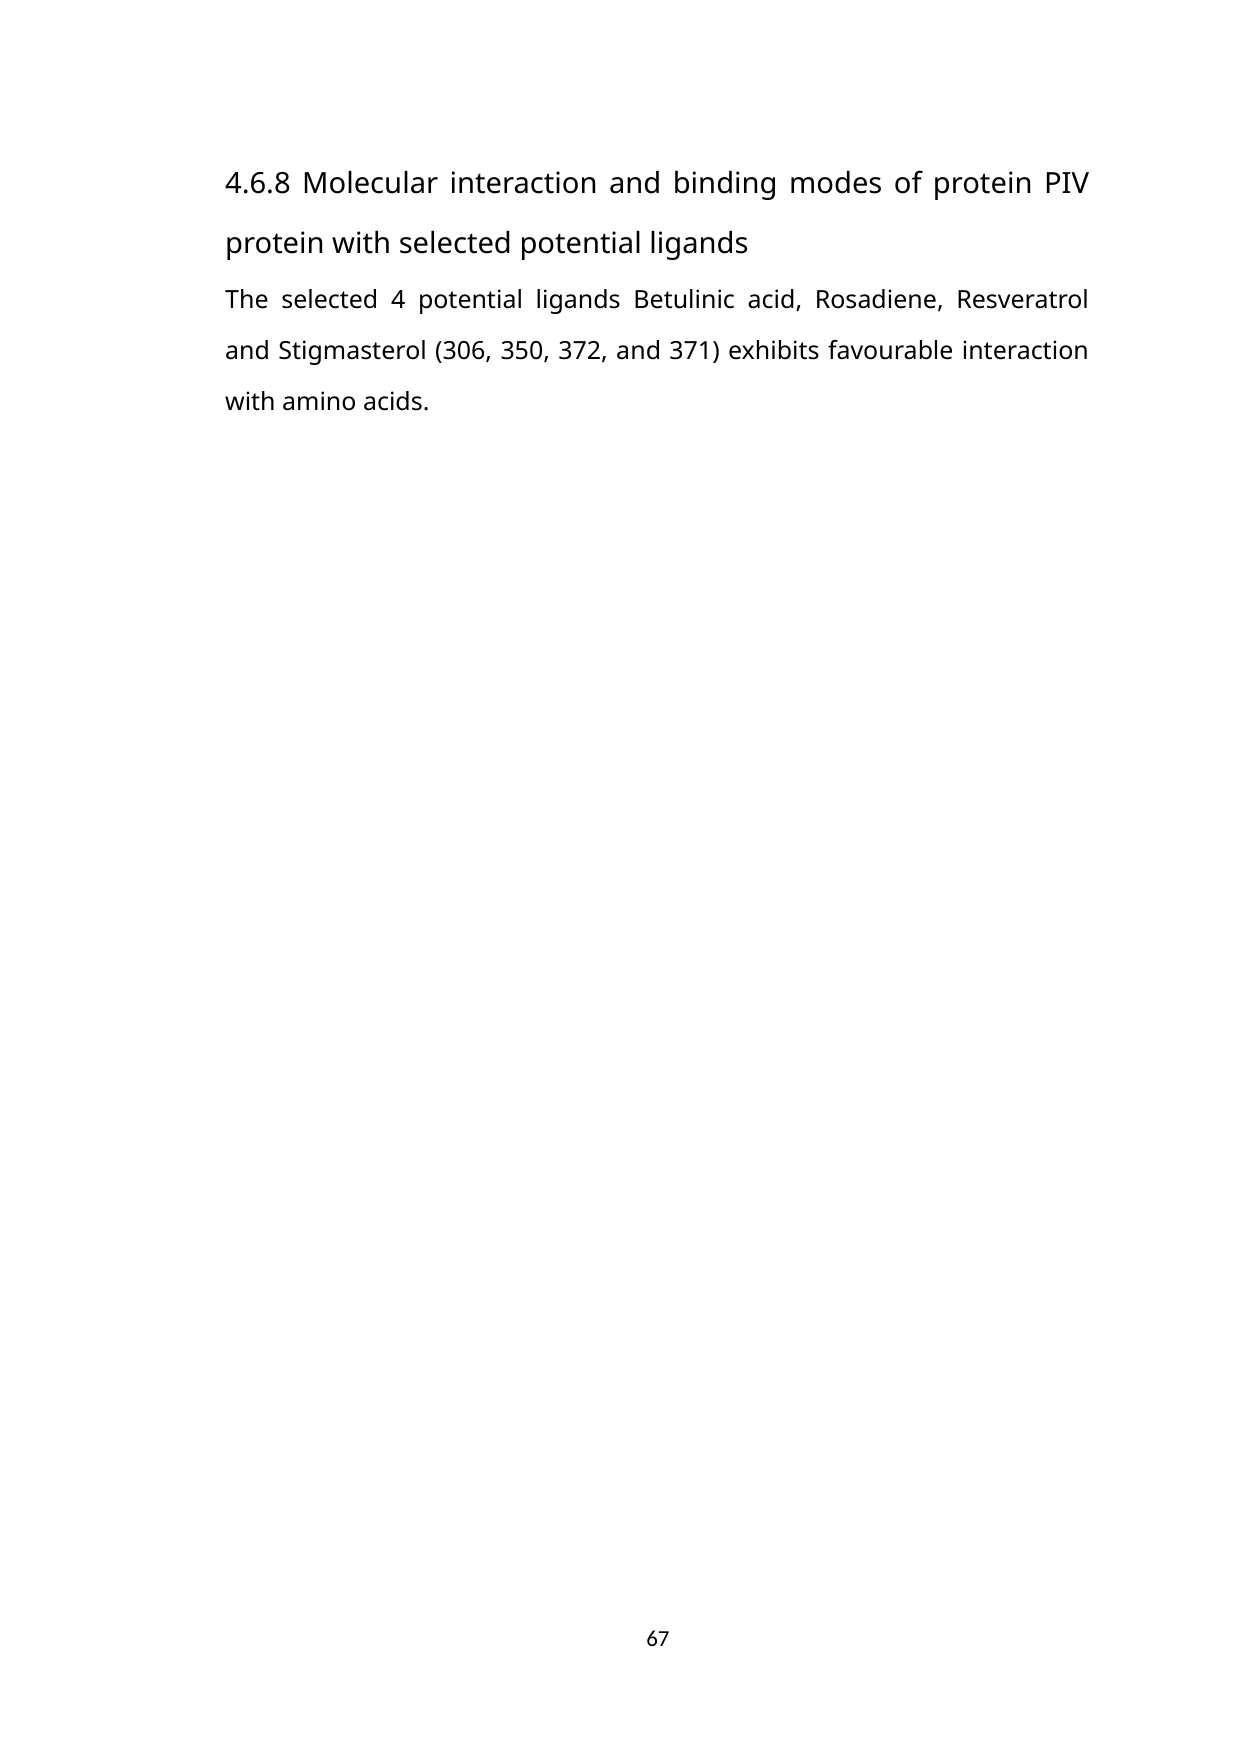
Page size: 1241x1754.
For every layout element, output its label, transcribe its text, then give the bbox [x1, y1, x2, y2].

text The selected 4 potential ligands Betulinic acid, Rosadiene, Resveratrol and Stigmasterol (306, 350, 372, and 371) exhibits favourable interaction with amino acids. [225, 281, 1090, 418]
title 4.6.8 Molecular interaction and binding modes of protein PIV protein with selected potential ligands [225, 162, 1090, 262]
